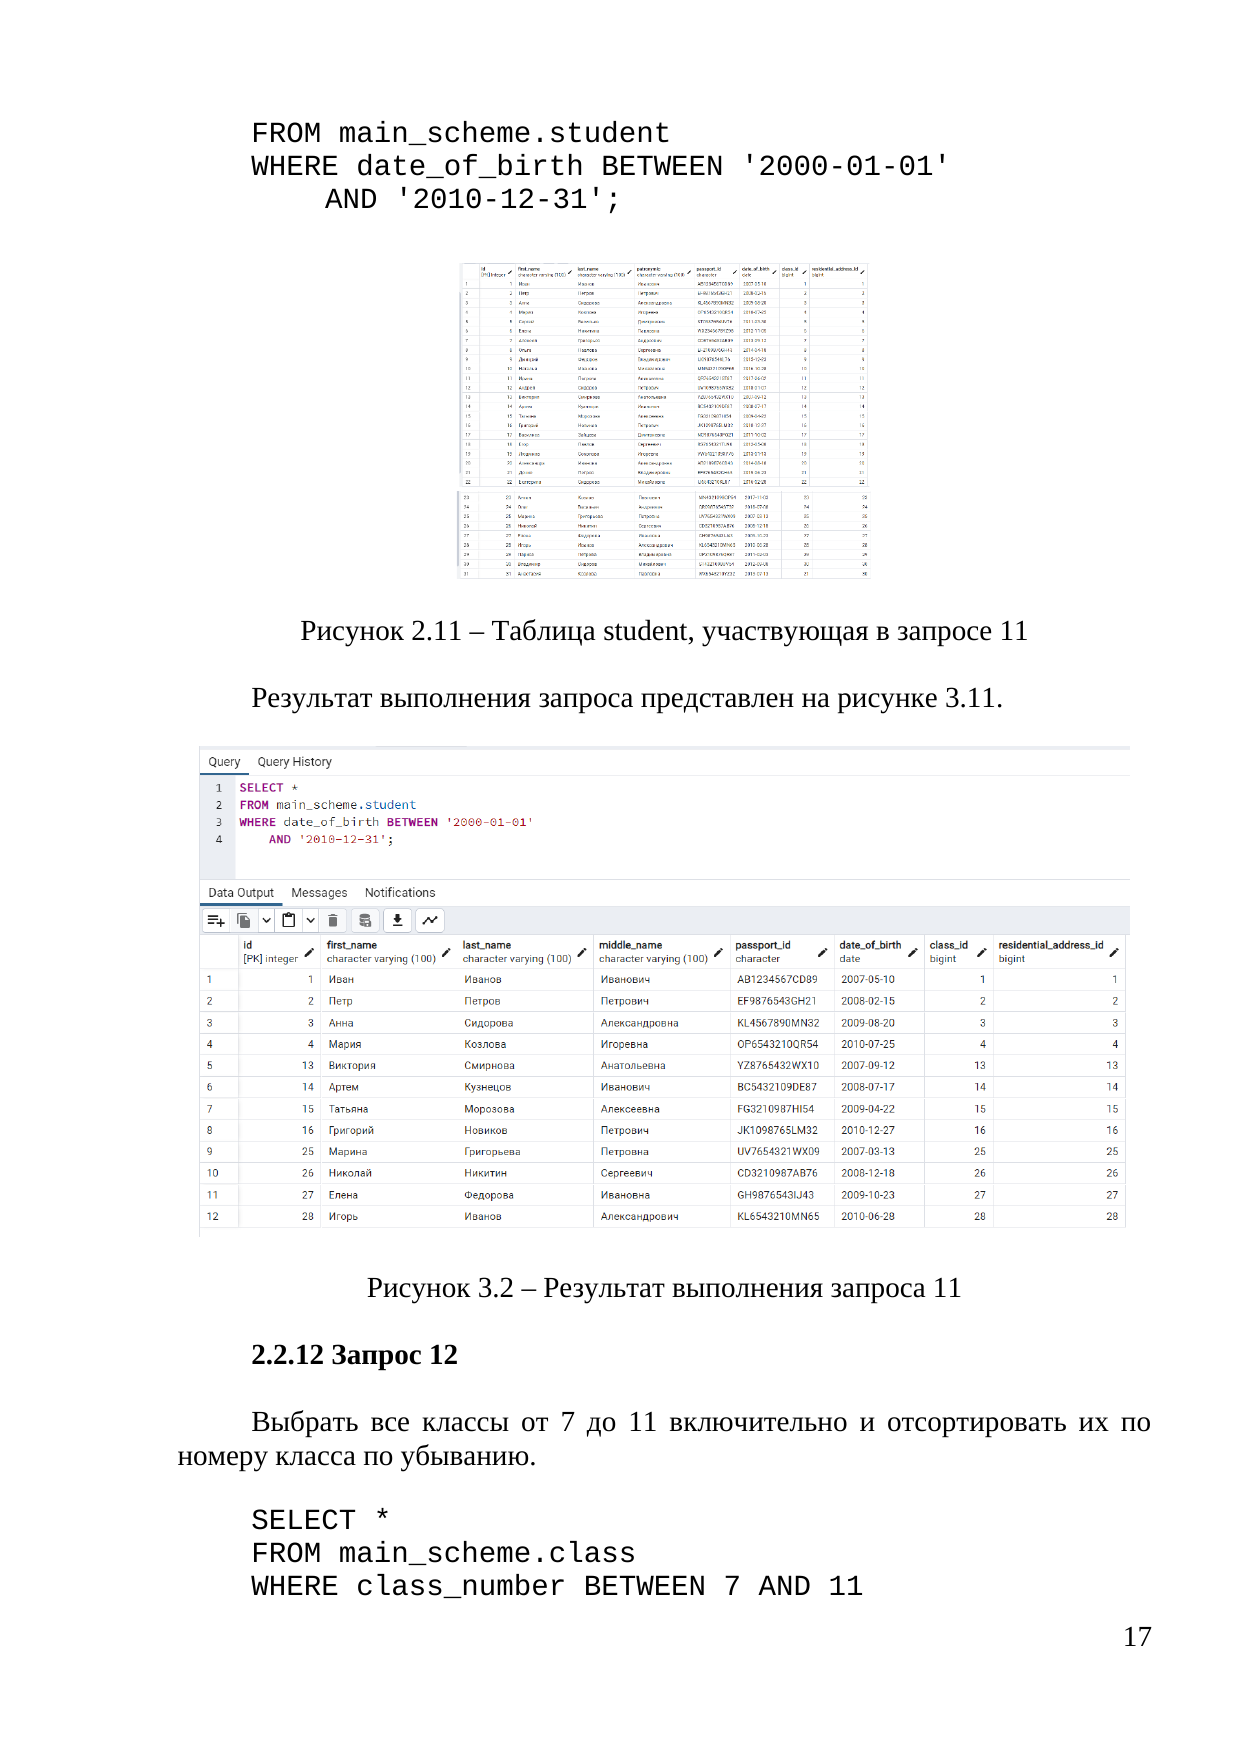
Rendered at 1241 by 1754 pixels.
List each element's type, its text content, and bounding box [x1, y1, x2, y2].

text WHERE class_number BETWEEN 7 AND 11 [177, 1571, 1152, 1604]
text WHERE date_of_birth BETWEEN '2000-01-01' [177, 151, 1152, 184]
picture [459, 263, 870, 487]
text Выбрать все классы от 7 до 11 включительно и отсортировать их по номеру класса по убыванию. [177, 1404, 1152, 1472]
text 2.2.12 Запрос 12 [177, 1337, 1152, 1371]
text SELECT * [177, 1505, 1152, 1538]
text AND '2010-12-31'; [251, 184, 1152, 217]
text FROM main_scheme.class [177, 1538, 1152, 1571]
picture [199, 746, 1130, 1237]
text Рисунок 3.2 – Результат выполнения запроса 11 [177, 1270, 1152, 1304]
text Результат выполнения запроса представлен на рисунке 3.11. [177, 680, 1152, 713]
text FROM main_scheme.student [177, 118, 1152, 151]
text Рисунок 2.11 – Таблица student, участвующая в запросе 11 [177, 613, 1152, 646]
picture [456, 491, 872, 579]
